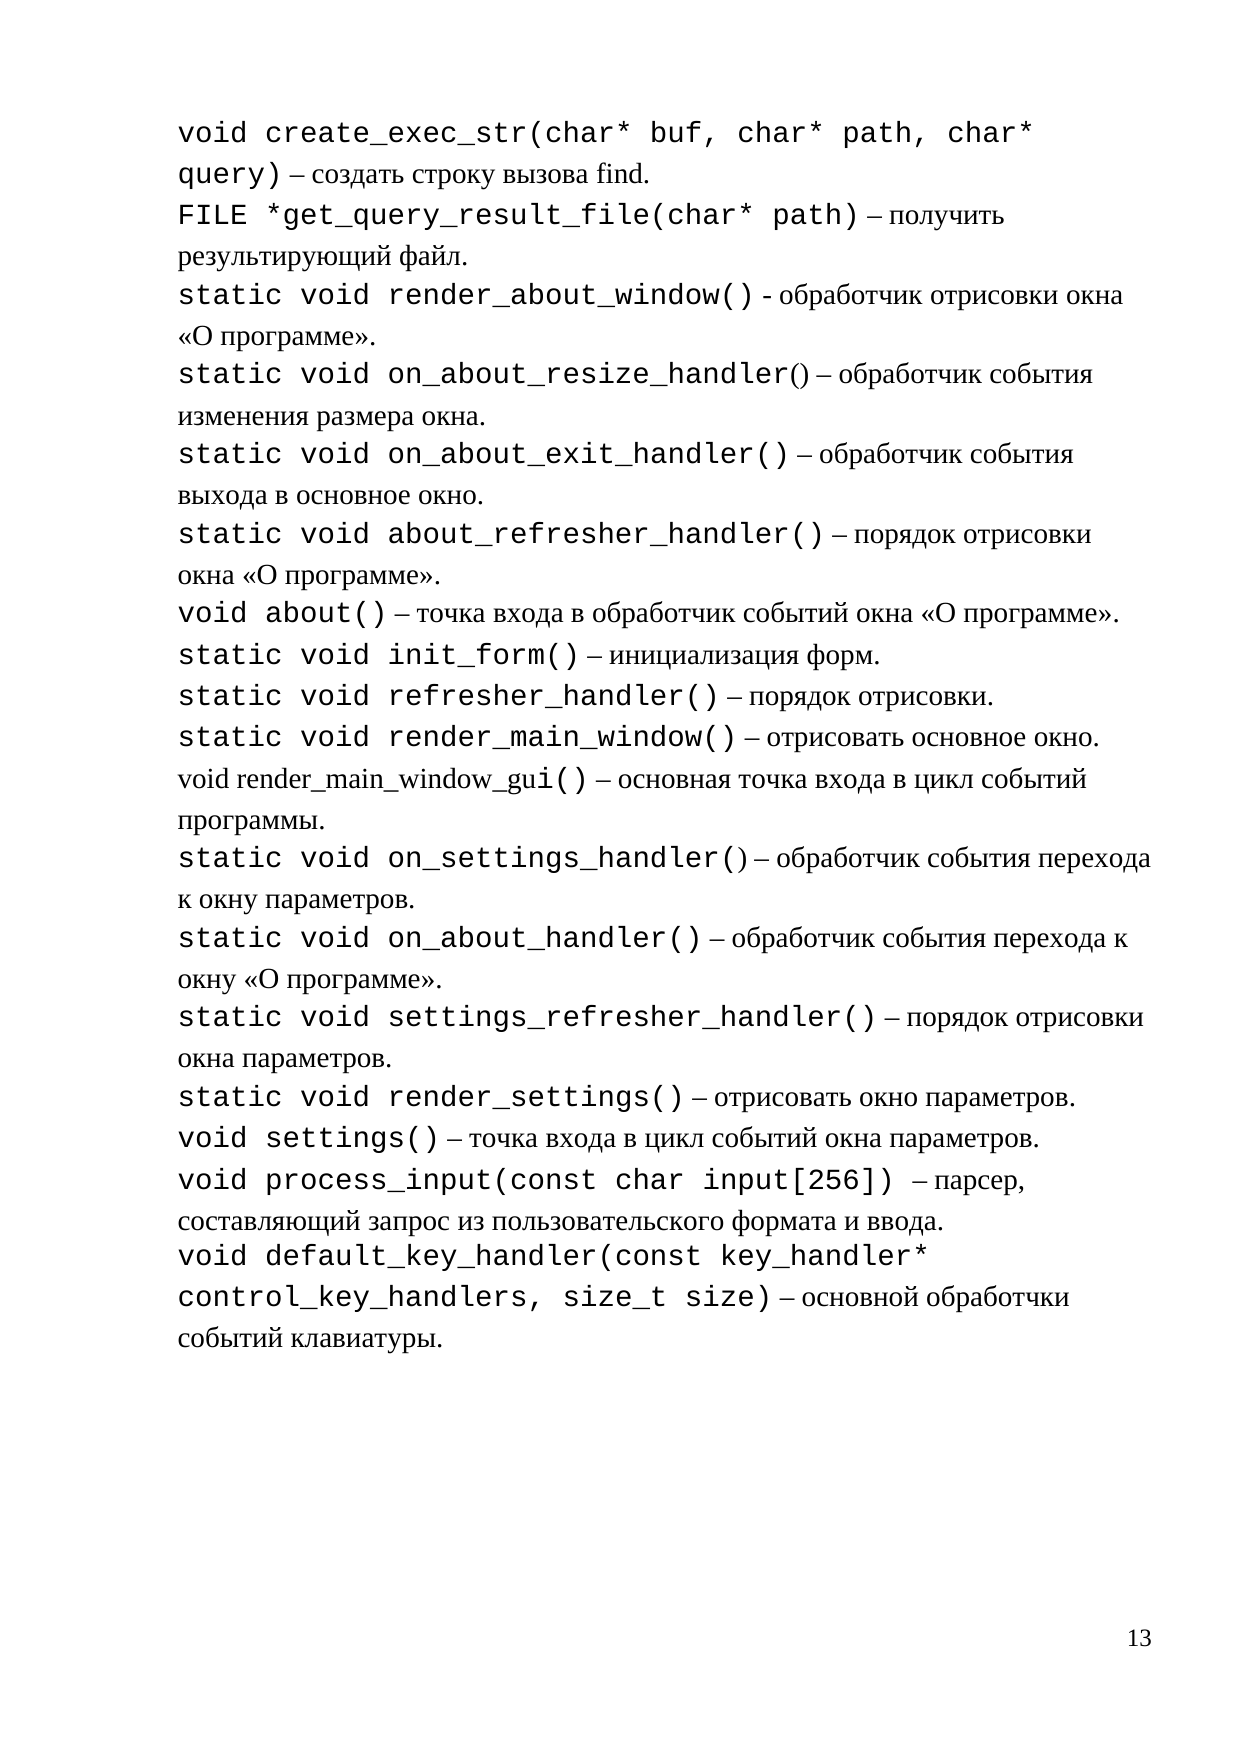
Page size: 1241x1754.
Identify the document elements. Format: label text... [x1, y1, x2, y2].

text void process_input(const char input[256]) – парсер, составляющий запрос из пользовательского формата и ввода. [177, 1162, 1152, 1236]
text static void settings_refresher_handler() – порядок отрисовки окна параметров. [177, 999, 1152, 1074]
text static void about_refresher_handler() – порядок отрисовки окна «О программе». [177, 516, 1152, 590]
text FILE *get_query_result_file(char* path) – получить результирующий файл. [177, 197, 1152, 272]
text void about() – точка входа в обработчик событий окна «О программе». [177, 595, 1152, 631]
text static void on_about_exit_handler() – обработчик события выхода в основное окно. [177, 436, 1152, 511]
text static void render_about_window() - обработчик отрисовки окна «О программе». [177, 277, 1152, 352]
text static void init_form() – инициализация форм. [177, 637, 1152, 673]
text static void refresher_handler() – порядок отрисовки. [177, 678, 1152, 714]
text void settings() – точка входа в цикл событий окна параметров. [177, 1121, 1152, 1157]
text static void on_about_resize_handler() – обработчик события изменения размера окна. [177, 357, 1152, 431]
text static void on_about_handler() – обработчик события перехода к окну «О программе». [177, 920, 1152, 994]
text void render_main_window_gui() – основная точка входа в цикл событий программы. [177, 761, 1152, 835]
text void default_key_handler(const key_handler* control_key_handlers, size_t size) – основной обработчки событий клавиатуры. [177, 1241, 1152, 1354]
text static void on_settings_handler() – обработчик события перехода к окну параметров. [177, 840, 1152, 915]
text static void render_main_window() – отрисовать основное окно. [177, 719, 1152, 756]
text static void render_settings() – отрисовать окно параметров. [177, 1079, 1152, 1115]
text void create_exec_str(char* buf, char* path, char* query) – создать строку вызова find. [177, 118, 1152, 192]
